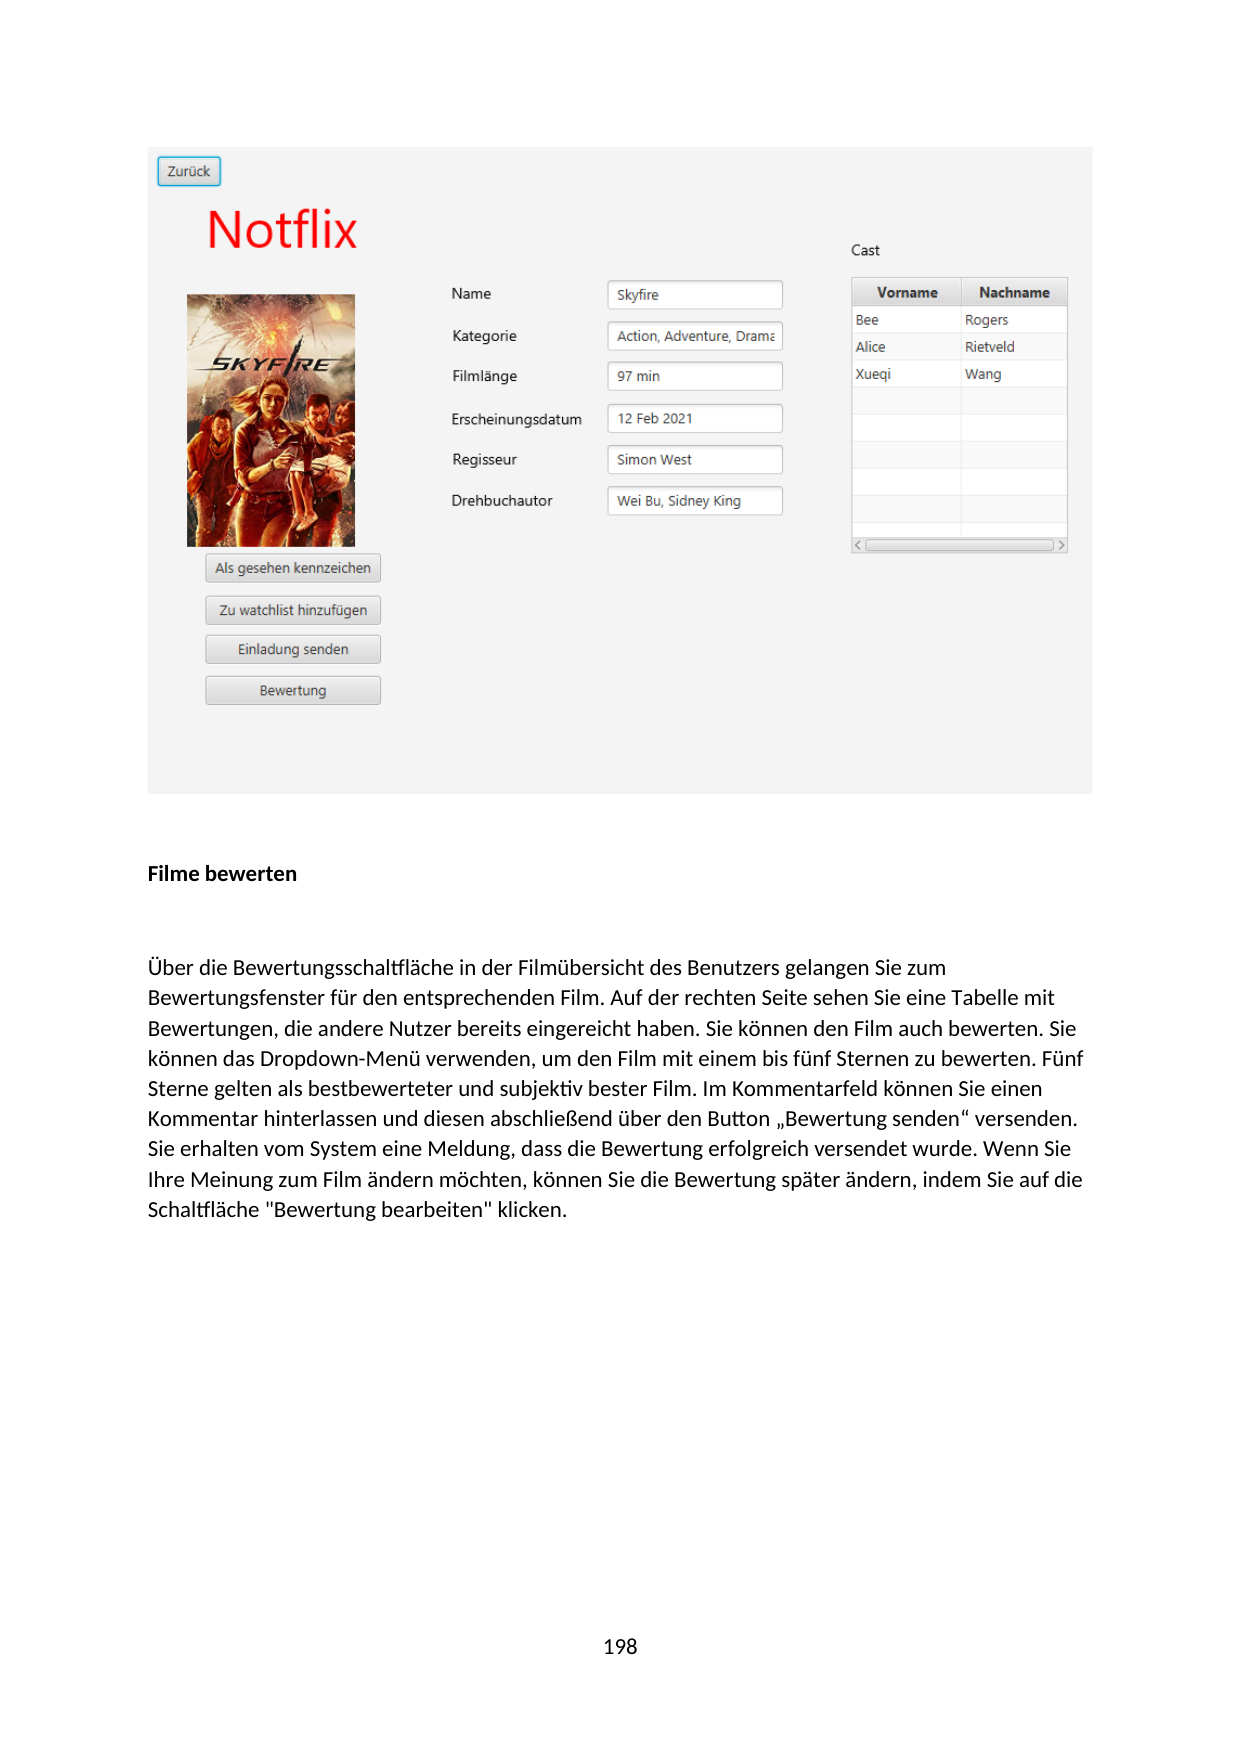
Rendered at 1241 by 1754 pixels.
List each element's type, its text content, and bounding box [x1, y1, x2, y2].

picture [147, 147, 1093, 794]
text Über die Bewertungsschaltfläche in der Filmübersicht des Benutzers gelangen Sie zum Bewertungsfenster für den entsprechenden Film. Auf der rechten Seite sehen Sie eine Tabelle mit Bewertungen, die andere Nutzer bereits eingereicht haben. Sie können den Film auch bewerten. Sie können das Dropdown-Menü verwenden, um den Film mit einem bis fünf Sternen zu bewerten. Fünf Sterne gelten als bestbewerteter und subjektiv bester Film. Im Kommentarfeld können Sie einen Kommentar hinterlassen und diesen abschließend über den Button „Bewertung senden“ versenden. Sie erhalten vom System eine Meldung, dass die Bewertung erfolgreich versendet wurde. Wenn Sie Ihre Meinung zum Film ändern möchten, können Sie die Bewertung später ändern, indem Sie auf die Schaltfläche "Bewertung bearbeiten" klicken. [148, 953, 1093, 1223]
text Filme bewerten [148, 859, 1093, 888]
